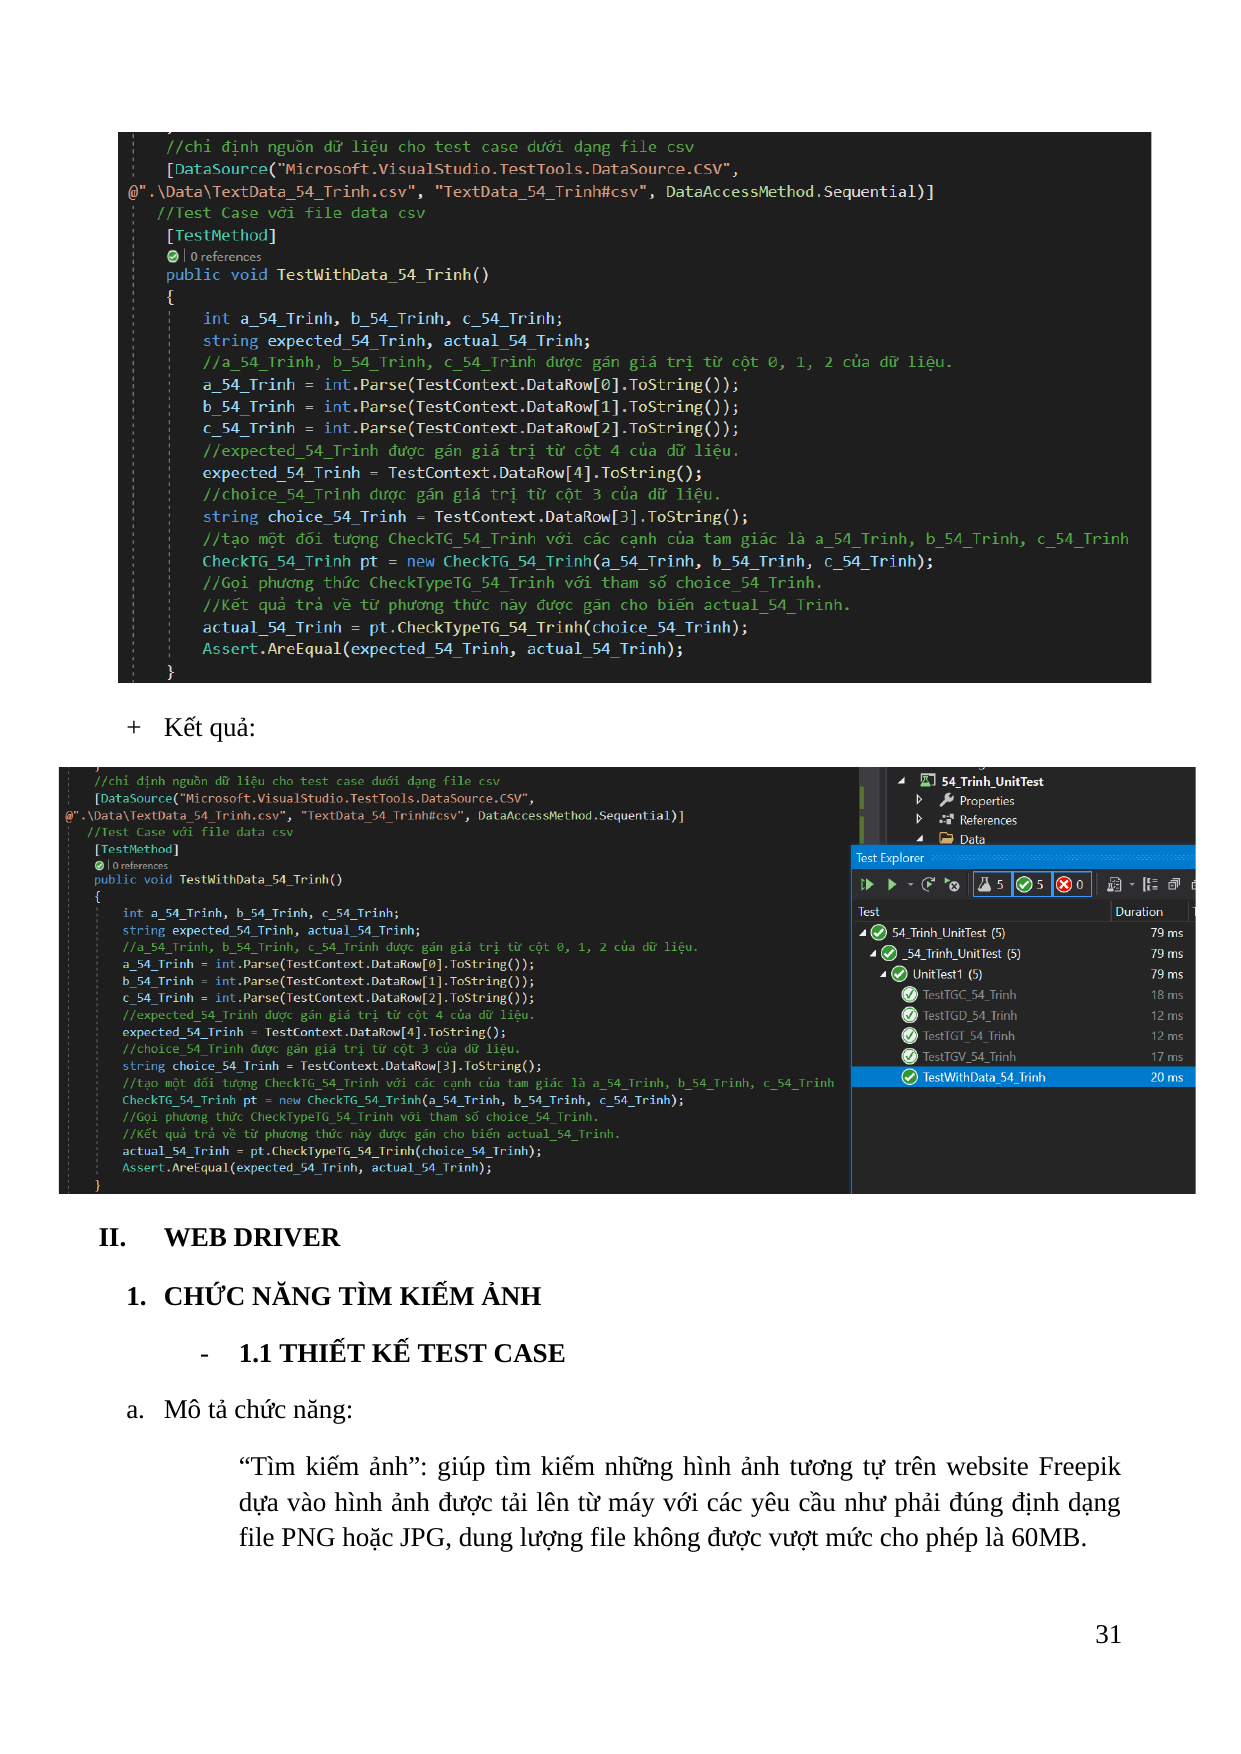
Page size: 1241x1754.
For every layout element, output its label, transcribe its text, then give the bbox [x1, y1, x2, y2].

subtitle Mô tả chức năng: [126, 1393, 1122, 1424]
subtitle CHỨC NĂNG TÌM KIẾM ẢNH [126, 1280, 1122, 1311]
text “Tìm kiếm ảnh”: giúp tìm kiếm những hình ảnh tương tự trên website Freepik dựa vào hình ảnh được tải lên từ máy với các yêu cầu như phải đúng định dạng file PNG hoặc JPG, dung lượng file không được vượt mức cho phép là 60MB. [238, 1450, 1122, 1553]
subtitle Kết quả: [126, 711, 1122, 742]
picture [58, 767, 1196, 1194]
picture [118, 132, 1152, 683]
subtitle 1.1 THIẾT KẾ TEST CASE [162, 1337, 1122, 1368]
subtitle WEB DRIVER [126, 1221, 1122, 1252]
